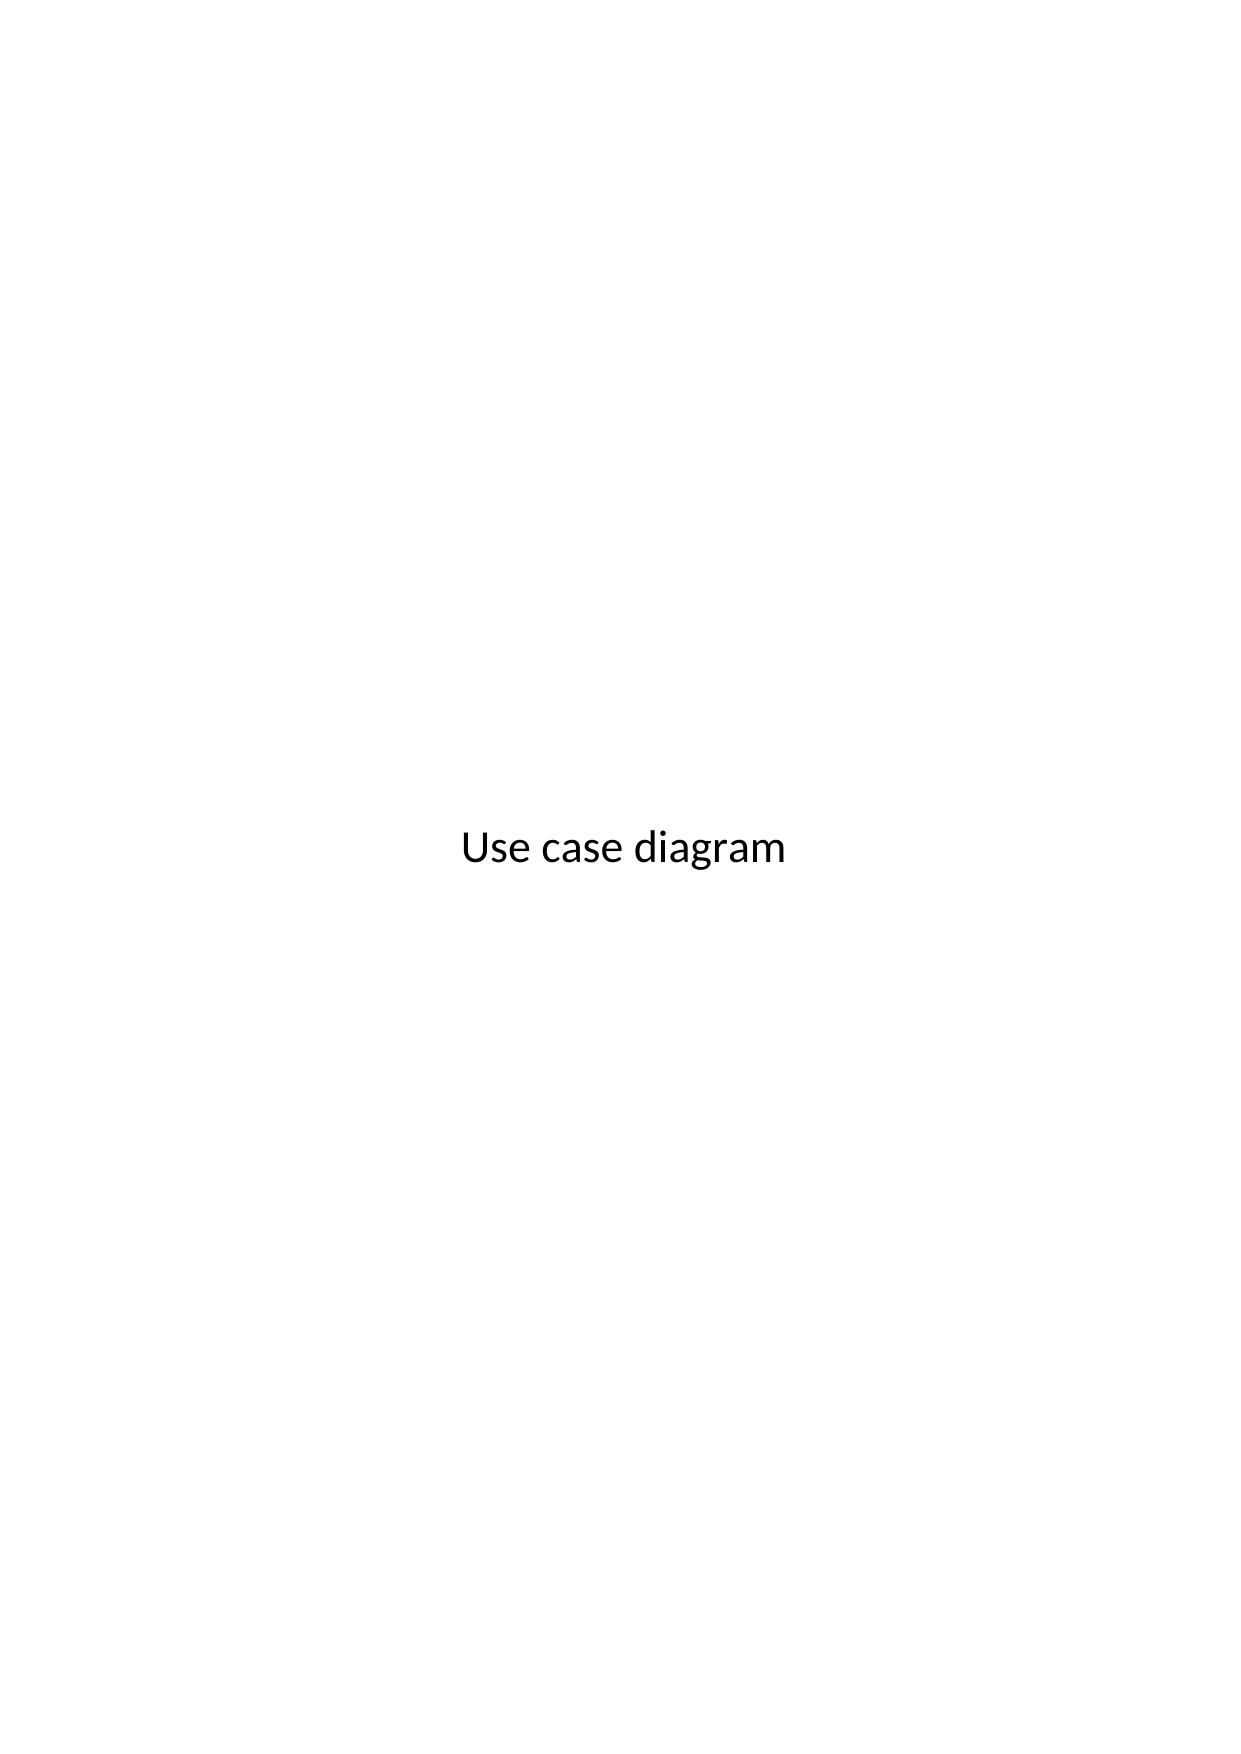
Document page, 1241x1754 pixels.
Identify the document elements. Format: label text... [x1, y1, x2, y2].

text Use case diagram [126, 818, 1121, 874]
